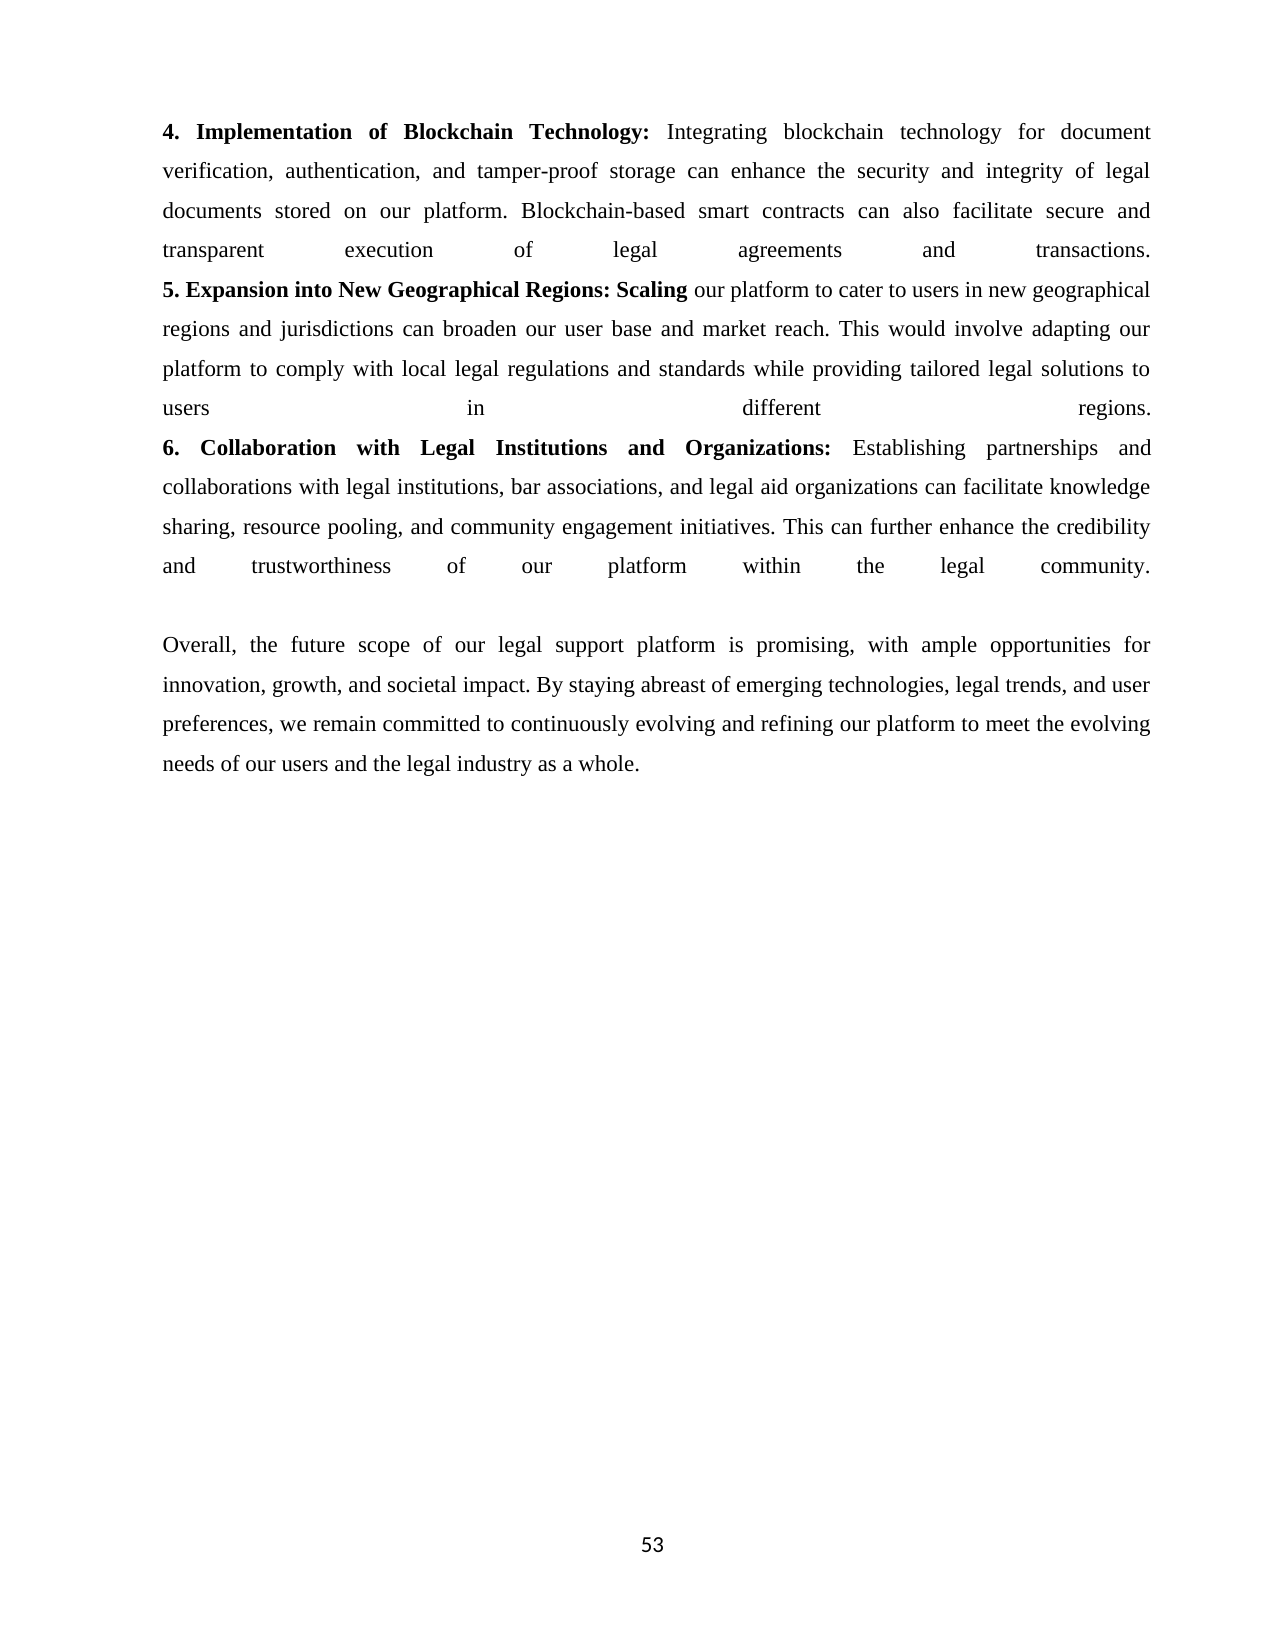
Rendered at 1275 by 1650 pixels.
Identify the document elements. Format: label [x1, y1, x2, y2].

text [162, 118, 1152, 776]
